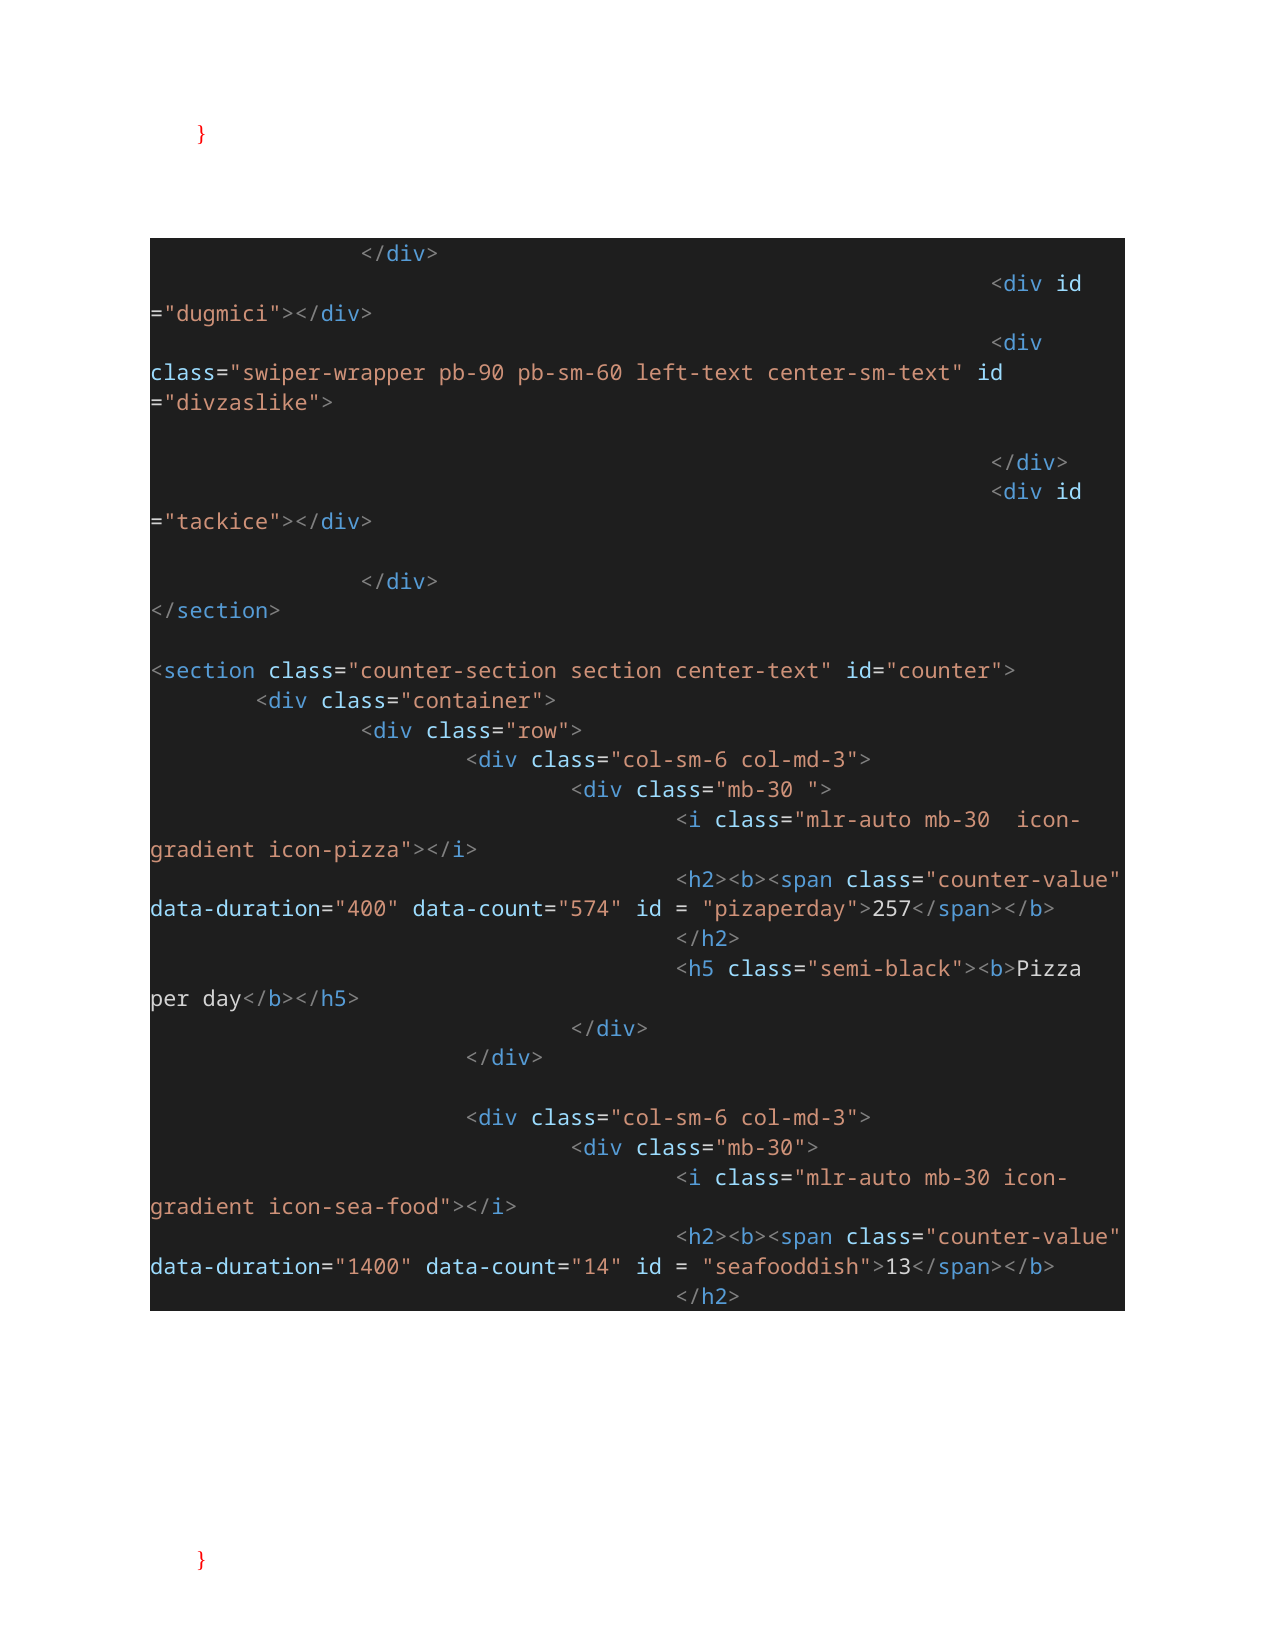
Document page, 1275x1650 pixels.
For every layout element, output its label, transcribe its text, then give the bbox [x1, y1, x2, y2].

text <div class="swiper-wrapper pb-90 pb-sm-60 left-text center-sm-text" id ="divzaslike"> [150, 327, 1125, 417]
text <div class="col-sm-6 col-md-3"> [150, 1102, 1125, 1132]
text </div> [150, 1042, 1125, 1072]
text <div class="mb-30"> [150, 1132, 1125, 1162]
text <div class="container"> [150, 685, 1125, 715]
text </div> [150, 1013, 1125, 1042]
text <section class="counter-section section center-text" id="counter"> [150, 655, 1125, 685]
text <div class="row"> [150, 715, 1125, 744]
text </section> [150, 596, 1125, 625]
text <div class="mb-30 "> [150, 774, 1125, 804]
text </div> [150, 447, 1125, 476]
text <h2><b><span class="counter-value" data-duration="1400" data-count="14" id = "seafooddish">13</span></b> [150, 1221, 1125, 1281]
text <h5 class="semi-black"><b>Pizza per day</b></h5> [150, 953, 1125, 1013]
text <i class="mlr-auto mb-30 icon-gradient icon-pizza"></i> [150, 804, 1125, 864]
text <div class="col-sm-6 col-md-3"> [150, 744, 1125, 774]
text <div id ="dugmici"></div> [150, 268, 1125, 327]
text <i class="mlr-auto mb-30 icon-gradient icon-sea-food"></i> [150, 1162, 1125, 1221]
text </div> [150, 566, 1125, 596]
text <div id ="tackice"></div> [150, 476, 1125, 536]
text </h2> [150, 1281, 1125, 1311]
text <h2><b><span class="counter-value" data-duration="400" data-count="574" id = "pizaperday">257</span></b> [150, 864, 1125, 923]
text </h2> [150, 923, 1125, 953]
text </div> [150, 238, 1125, 268]
